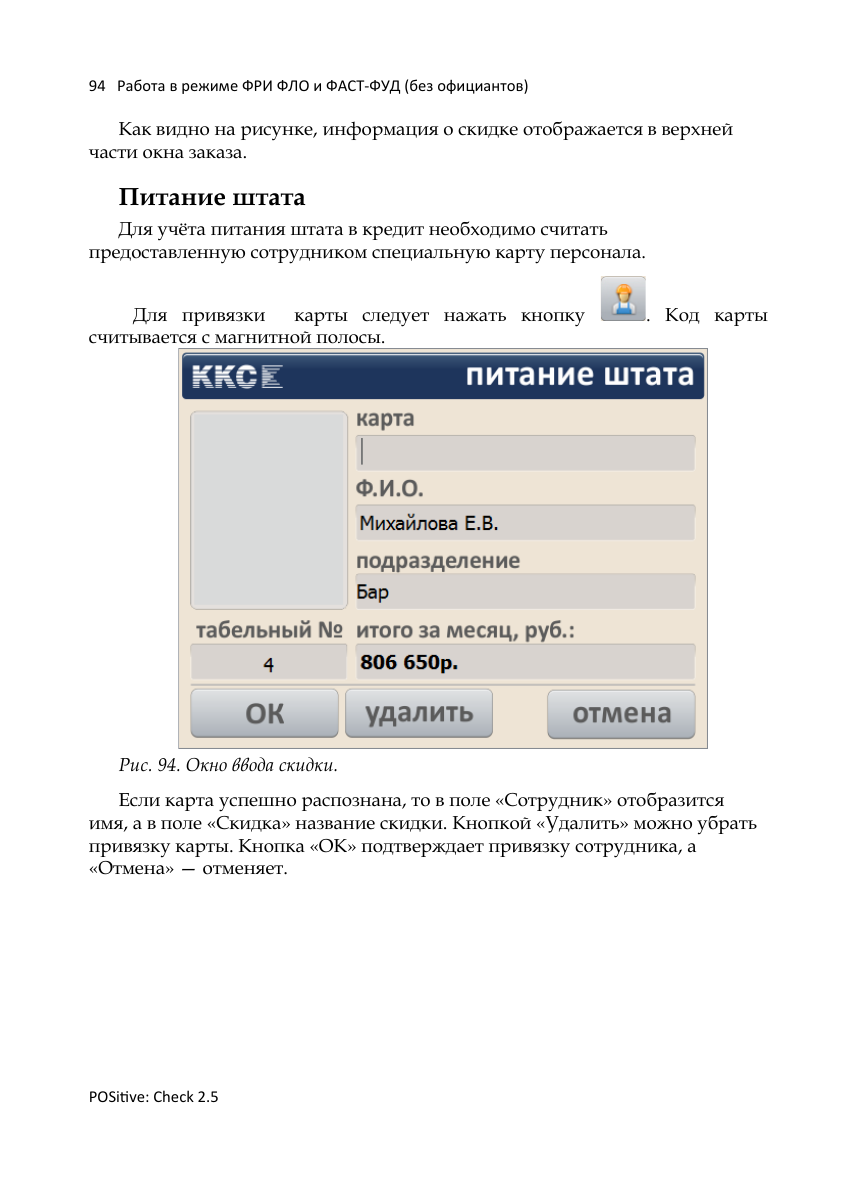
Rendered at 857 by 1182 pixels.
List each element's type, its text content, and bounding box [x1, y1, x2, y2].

text Как видно на рисунке, информация о скидке отображается в верхней части окна заказа. [89, 118, 768, 163]
picture [178, 348, 708, 749]
subtitle Питание штата [89, 182, 768, 212]
text Если карта успешно распознана, то в поле «Сотрудник» отобразится имя, а в поле «Скидка» название скидки. Кнопкой «Удалить» можно убрать привязку карты. Кнопка «ОК» подтверждает привязку сотрудника, а «Отмена» — отменяет. [89, 789, 768, 880]
text Для привязки карты следует нажать кнопку . Код карты считывается с магнитной полосы. [89, 276, 768, 349]
picture [600, 276, 646, 321]
text Для учёта питания штата в кредит необходимо считать предоставленную сотрудником специальную карту персонала. [89, 218, 768, 264]
